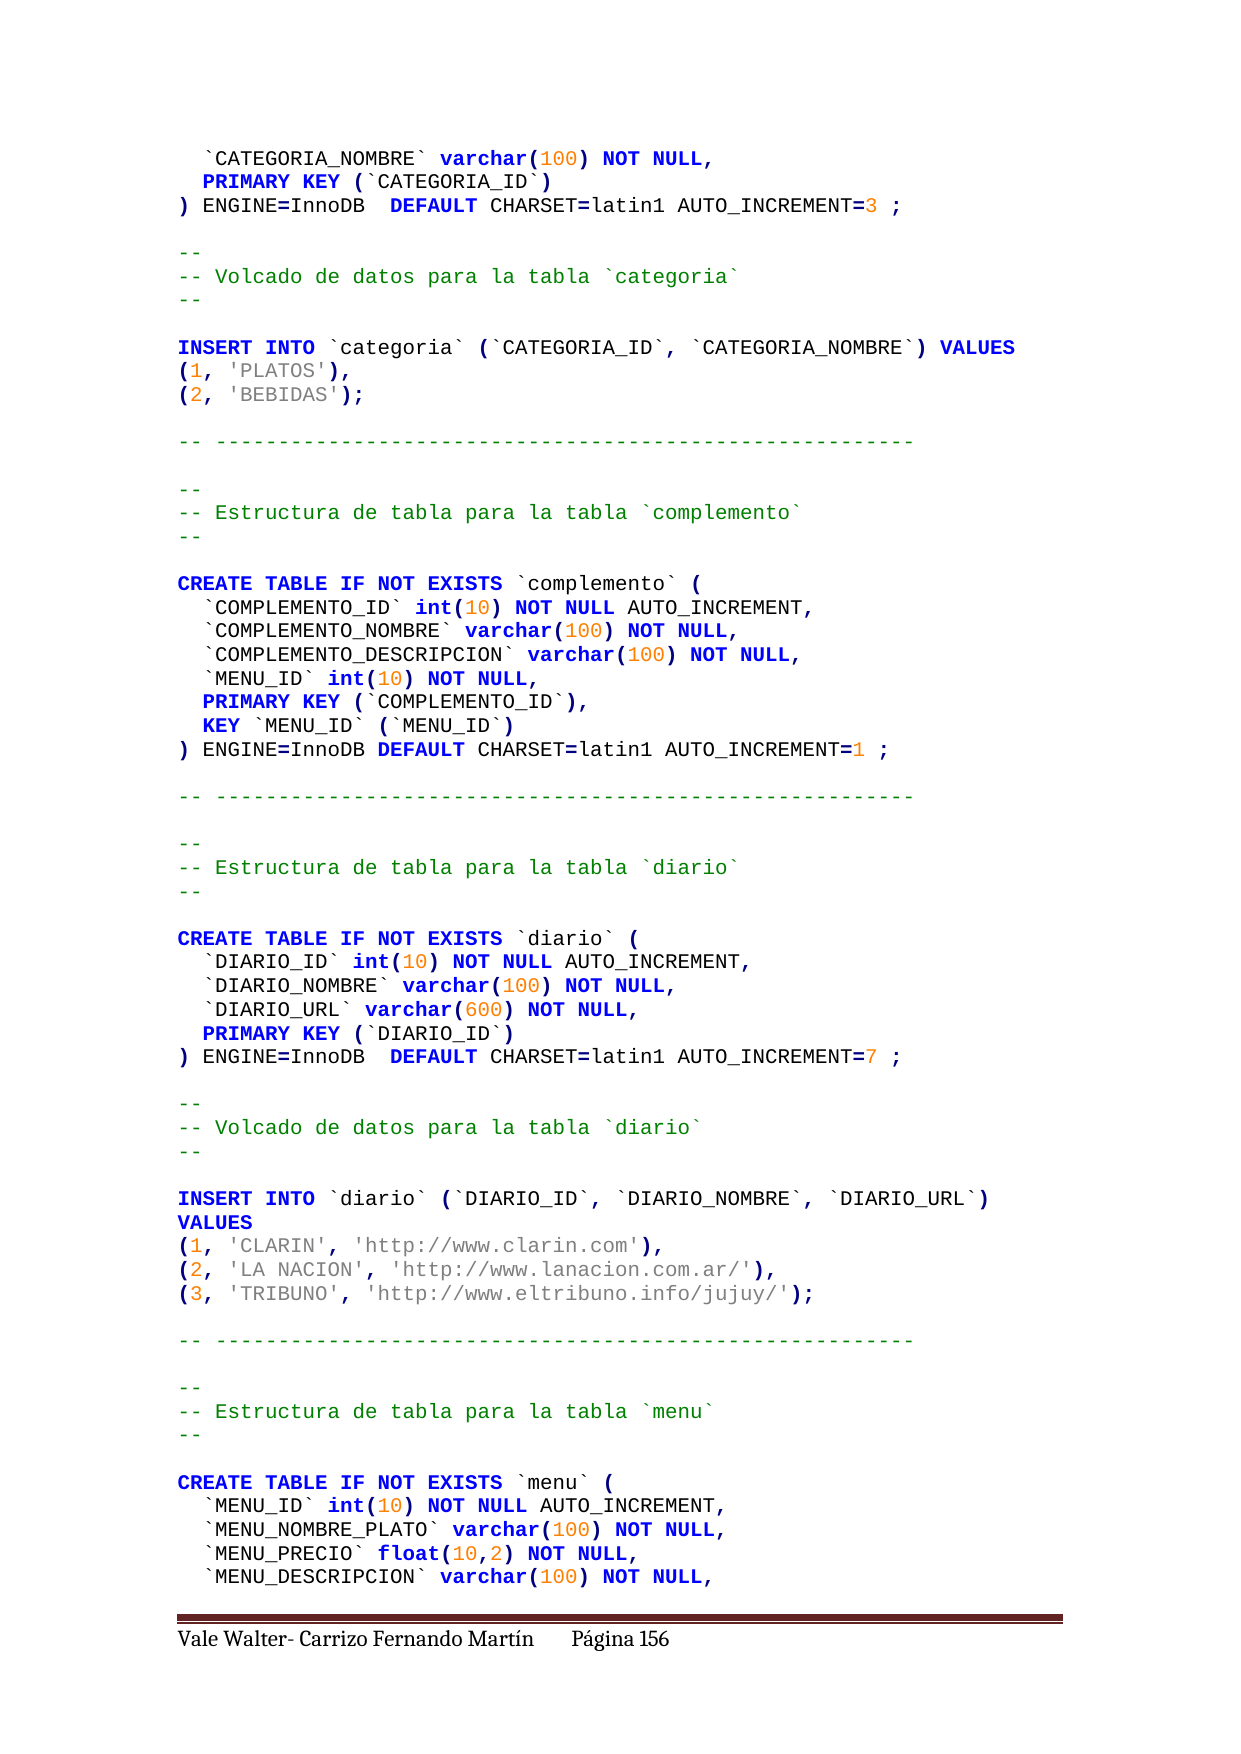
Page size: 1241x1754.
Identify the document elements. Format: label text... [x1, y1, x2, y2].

text -- -------------------------------------------------------- [177, 431, 1063, 455]
text `CATEGORIA_NOMBRE` varchar(100) NOT NULL, [177, 148, 1063, 171]
text (1, 'PLATOS'), [177, 360, 1063, 384]
text `DIARIO_URL` varchar(600) NOT NULL, [177, 999, 1063, 1022]
text -- -------------------------------------------------------- [177, 1330, 1063, 1353]
text -- [177, 526, 1063, 549]
text (2, 'LA NACION', 'http://www.lanacion.com.ar/'), [177, 1259, 1063, 1283]
text CREATE TABLE IF NOT EXISTS `complemento` ( [177, 573, 1063, 597]
text -- [177, 1093, 1063, 1117]
text -- [177, 833, 1063, 857]
text -- Estructura de tabla para la tabla `complemento` [177, 502, 1063, 526]
text CREATE TABLE IF NOT EXISTS `menu` ( [177, 1472, 1063, 1495]
text -- [177, 1424, 1063, 1448]
text -- [177, 881, 1063, 904]
text ) ENGINE=InnoDB DEFAULT CHARSET=latin1 AUTO_INCREMENT=1 ; [177, 739, 1063, 762]
text PRIMARY KEY (`DIARIO_ID`) [177, 1022, 1063, 1046]
text -- Volcado de datos para la tabla `categoria` [177, 266, 1063, 289]
text -- [177, 1377, 1063, 1401]
text `COMPLEMENTO_ID` int(10) NOT NULL AUTO_INCREMENT, [177, 597, 1063, 621]
text `MENU_PRECIO` float(10,2) NOT NULL, [177, 1543, 1063, 1566]
text `MENU_ID` int(10) NOT NULL, [177, 668, 1063, 691]
text ) ENGINE=InnoDB DEFAULT CHARSET=latin1 AUTO_INCREMENT=7 ; [177, 1046, 1063, 1070]
text (3, 'TRIBUNO', 'http://www.eltribuno.info/jujuy/'); [177, 1283, 1063, 1306]
text (2, 'BEBIDAS'); [177, 384, 1063, 408]
text `MENU_NOMBRE_PLATO` varchar(100) NOT NULL, [177, 1519, 1063, 1543]
text -- Estructura de tabla para la tabla `diario` [177, 857, 1063, 881]
text `COMPLEMENTO_NOMBRE` varchar(100) NOT NULL, [177, 621, 1063, 644]
text PRIMARY KEY (`CATEGORIA_ID`) [177, 171, 1063, 195]
text KEY `MENU_ID` (`MENU_ID`) [177, 715, 1063, 739]
text `DIARIO_NOMBRE` varchar(100) NOT NULL, [177, 975, 1063, 999]
text (1, 'CLARIN', 'http://www.clarin.com'), [177, 1235, 1063, 1259]
text ) ENGINE=InnoDB DEFAULT CHARSET=latin1 AUTO_INCREMENT=3 ; [177, 195, 1063, 218]
text -- [177, 1141, 1063, 1164]
text `DIARIO_ID` int(10) NOT NULL AUTO_INCREMENT, [177, 952, 1063, 975]
text -- [177, 289, 1063, 313]
text -- Volcado de datos para la tabla `diario` [177, 1117, 1063, 1141]
text `MENU_DESCRIPCION` varchar(100) NOT NULL, [177, 1566, 1063, 1590]
text -- [177, 242, 1063, 266]
text `COMPLEMENTO_DESCRIPCION` varchar(100) NOT NULL, [177, 644, 1063, 668]
text CREATE TABLE IF NOT EXISTS `diario` ( [177, 928, 1063, 952]
text -- Estructura de tabla para la tabla `menu` [177, 1401, 1063, 1424]
text PRIMARY KEY (`COMPLEMENTO_ID`), [177, 691, 1063, 715]
text `MENU_ID` int(10) NOT NULL AUTO_INCREMENT, [177, 1495, 1063, 1519]
text -- -------------------------------------------------------- [177, 786, 1063, 810]
text INSERT INTO `diario` (`DIARIO_ID`, `DIARIO_NOMBRE`, `DIARIO_URL`) VALUES [177, 1188, 1063, 1235]
text -- [177, 479, 1063, 502]
text INSERT INTO `categoria` (`CATEGORIA_ID`, `CATEGORIA_NOMBRE`) VALUES [177, 337, 1063, 360]
